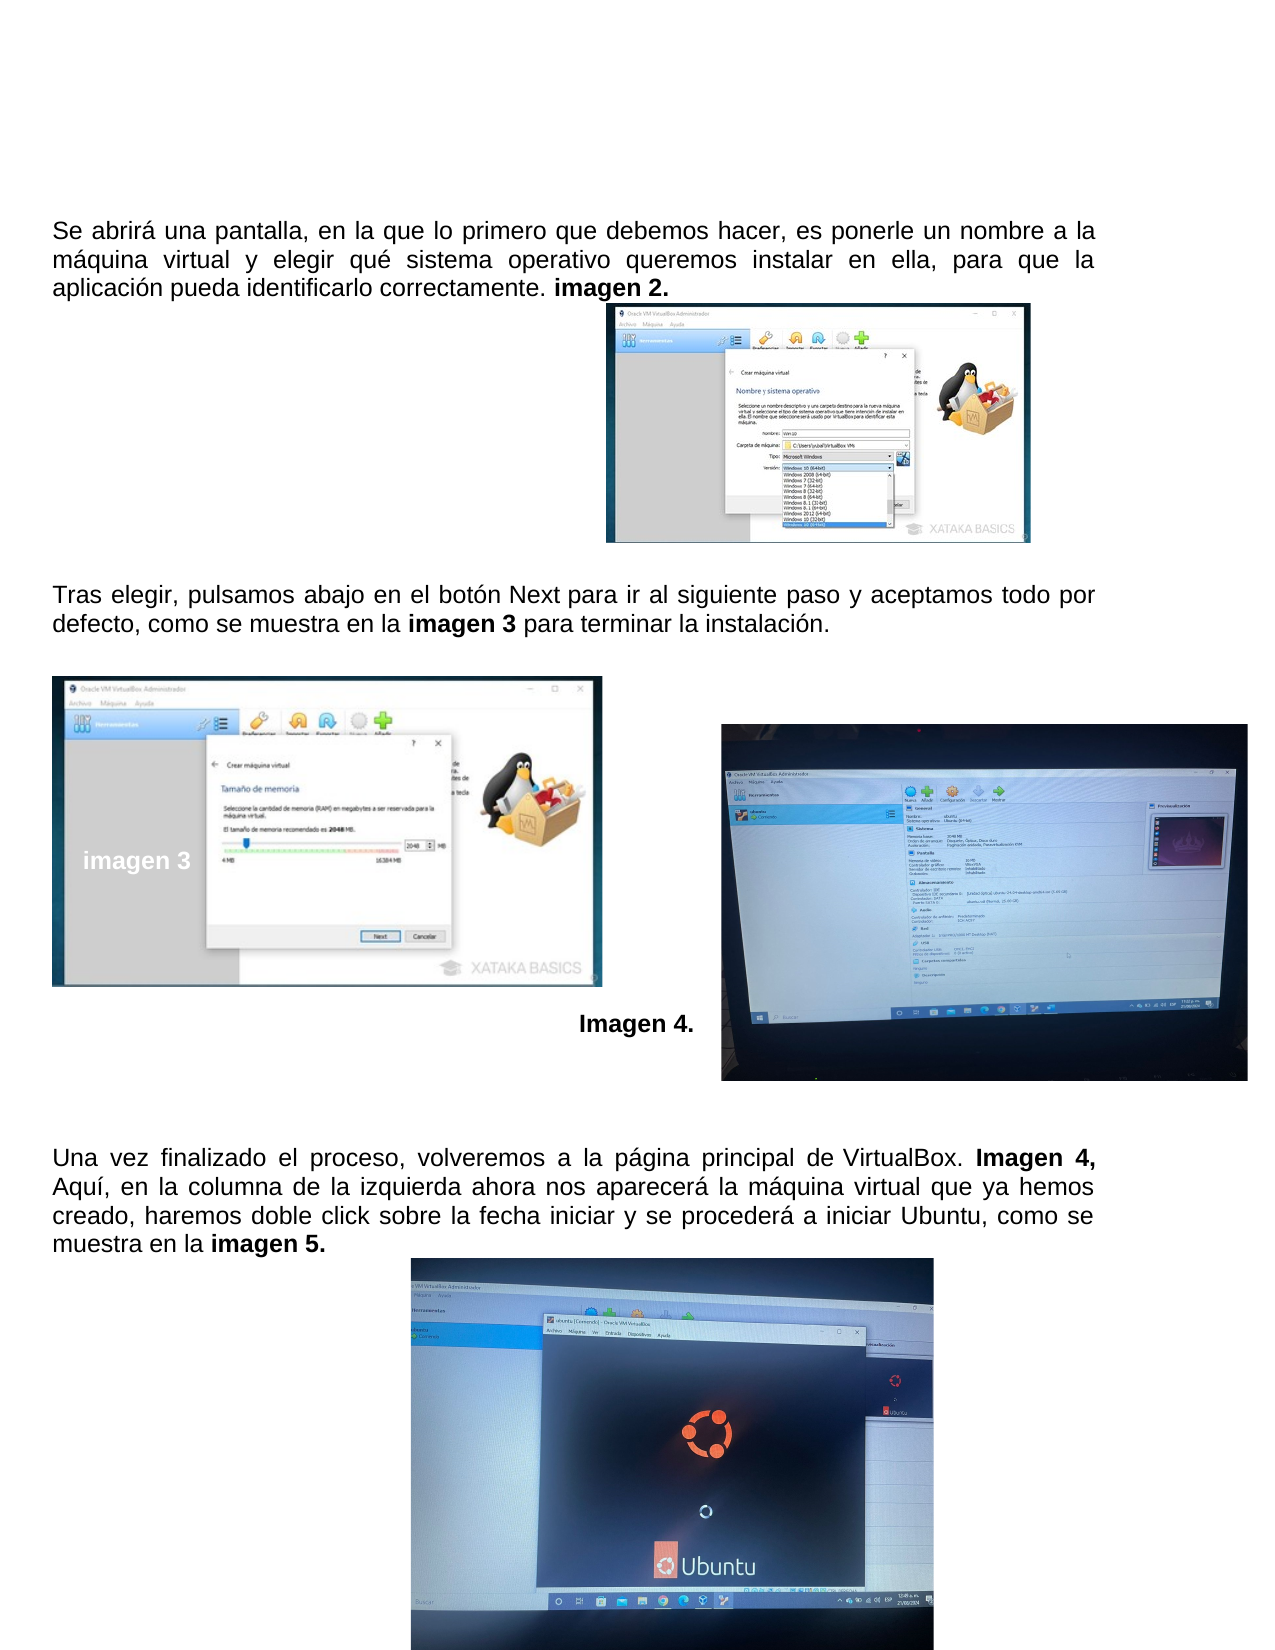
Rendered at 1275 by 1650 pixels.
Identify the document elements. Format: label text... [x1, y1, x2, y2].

text Una vez finalizado el proceso, volveremos a la página principal de VirtualBox. Imagen 4, Aquí, en la columna de la izquierda ahora nos aparecerá la máquina virtual que ya hemos creado, haremos doble click sobre la fecha iniciar y se procederá a iniciar Ubuntu, como se muestra en la imagen 5. [52, 1143, 1096, 1258]
picture [52, 676, 603, 987]
text Imagen 4. [52, 1009, 721, 1038]
picture [721, 724, 1248, 1081]
picture [606, 303, 1031, 543]
text Tras elegir, pulsamos abajo en el botón Next para ir al siguiente paso y aceptamos todo por defecto, como se muestra en la imagen 3 para terminar la instalación. [52, 580, 1096, 638]
text Se abrirá una pantalla, en la que lo primero que debemos hacer, es ponerle un nombre a la máquina virtual y elegir qué sistema operativo queremos instalar en ella, para que la aplicación pueda identificarlo correctamente. imagen 2. [52, 216, 1096, 302]
picture [410, 1258, 934, 1650]
